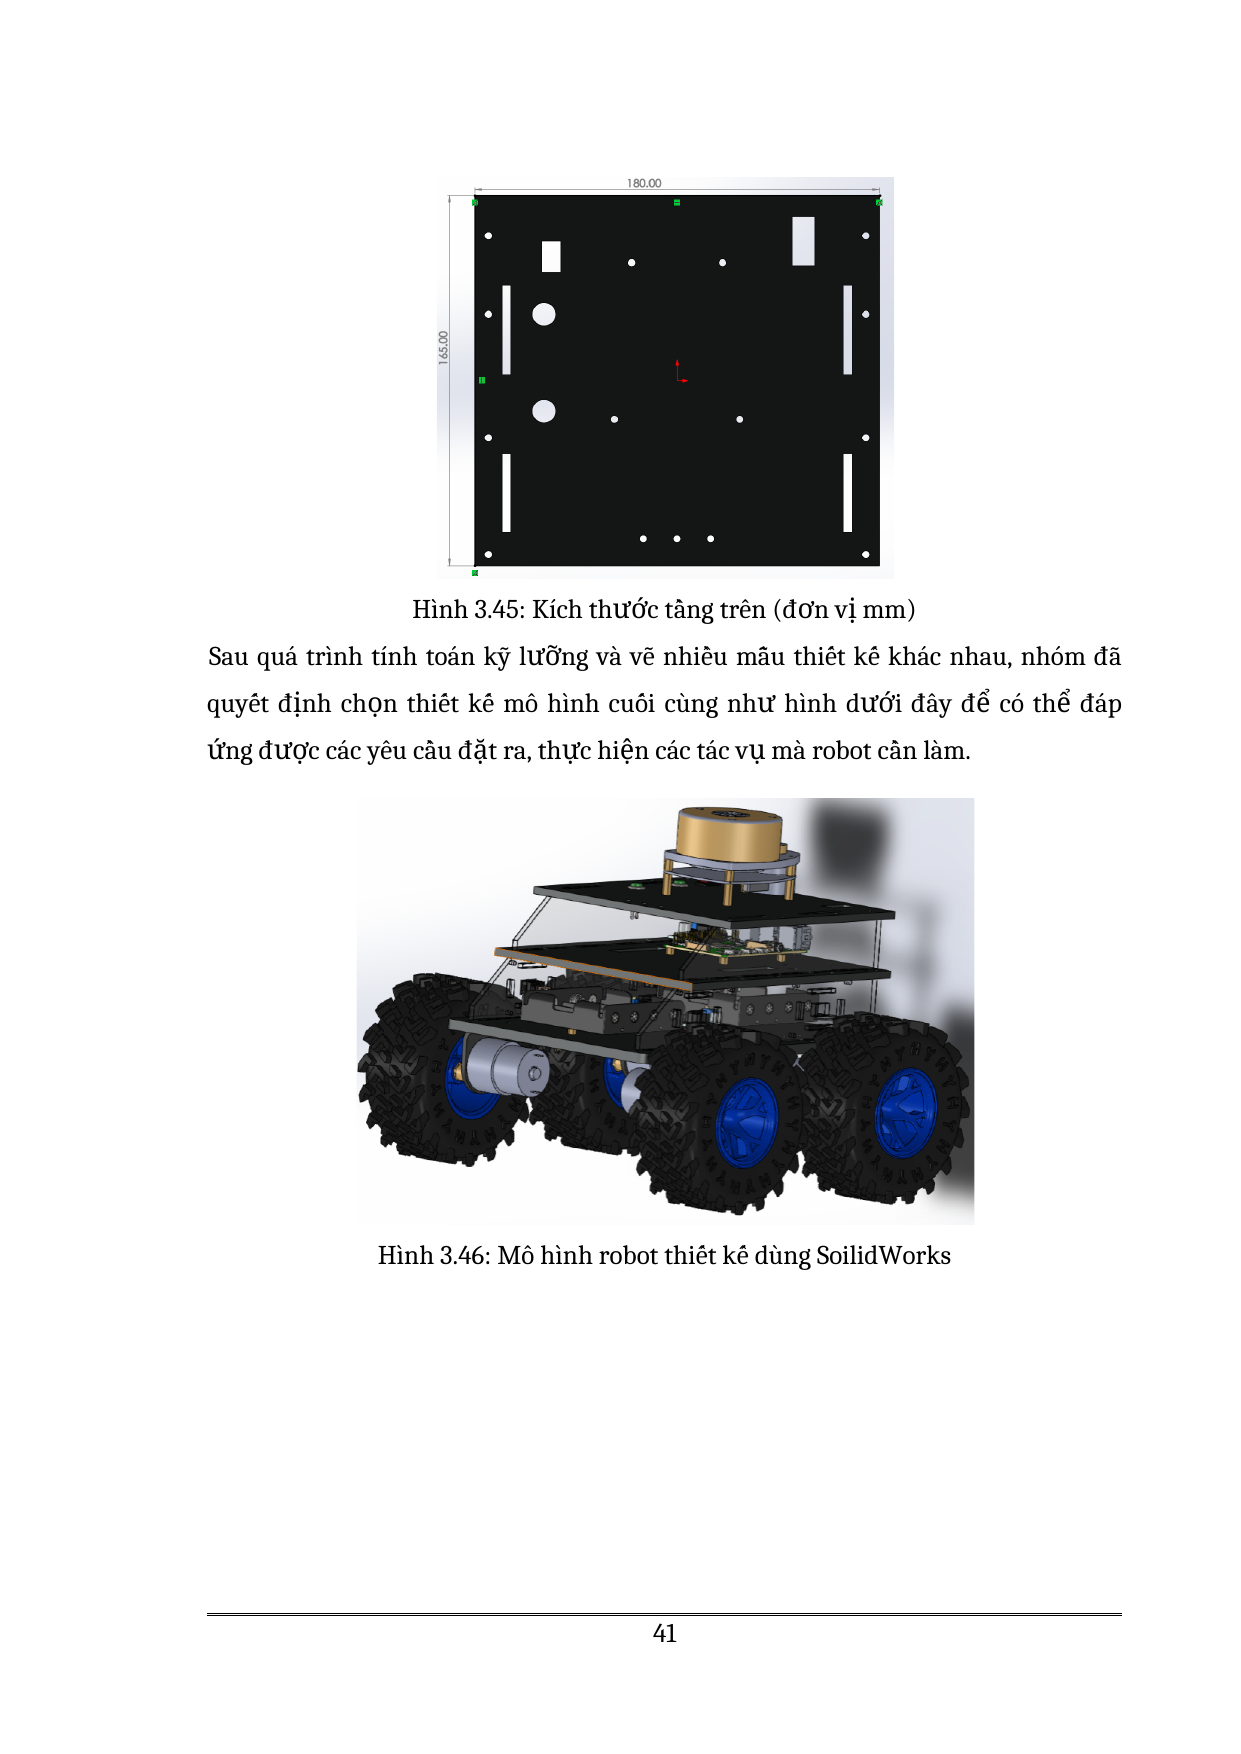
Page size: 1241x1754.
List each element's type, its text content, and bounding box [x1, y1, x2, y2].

text Sau quá trình tính toán kỹ lưỡng và vẽ nhiều mẫu thiết kế khác nhau, nhóm đã quyết định chọn thiết kế mô hình cuối cùng như hình dưới đây để có thể đáp ứng được các yêu cầu đặt ra, thực hiện các tác vụ mà robot cần làm. [207, 719, 1122, 766]
picture [356, 798, 975, 1225]
picture [436, 177, 895, 579]
text Sau quá trình tính toán kỹ lưỡng và vẽ nhiều mẫu thiết kế khác nhau, nhóm đã quyết định chọn thiết kế mô hình cuối cùng như hình dưới đây để có thể đáp ứng được các yêu cầu đặt ra, thực hiện các tác vụ mà robot cần làm. [207, 641, 1122, 688]
